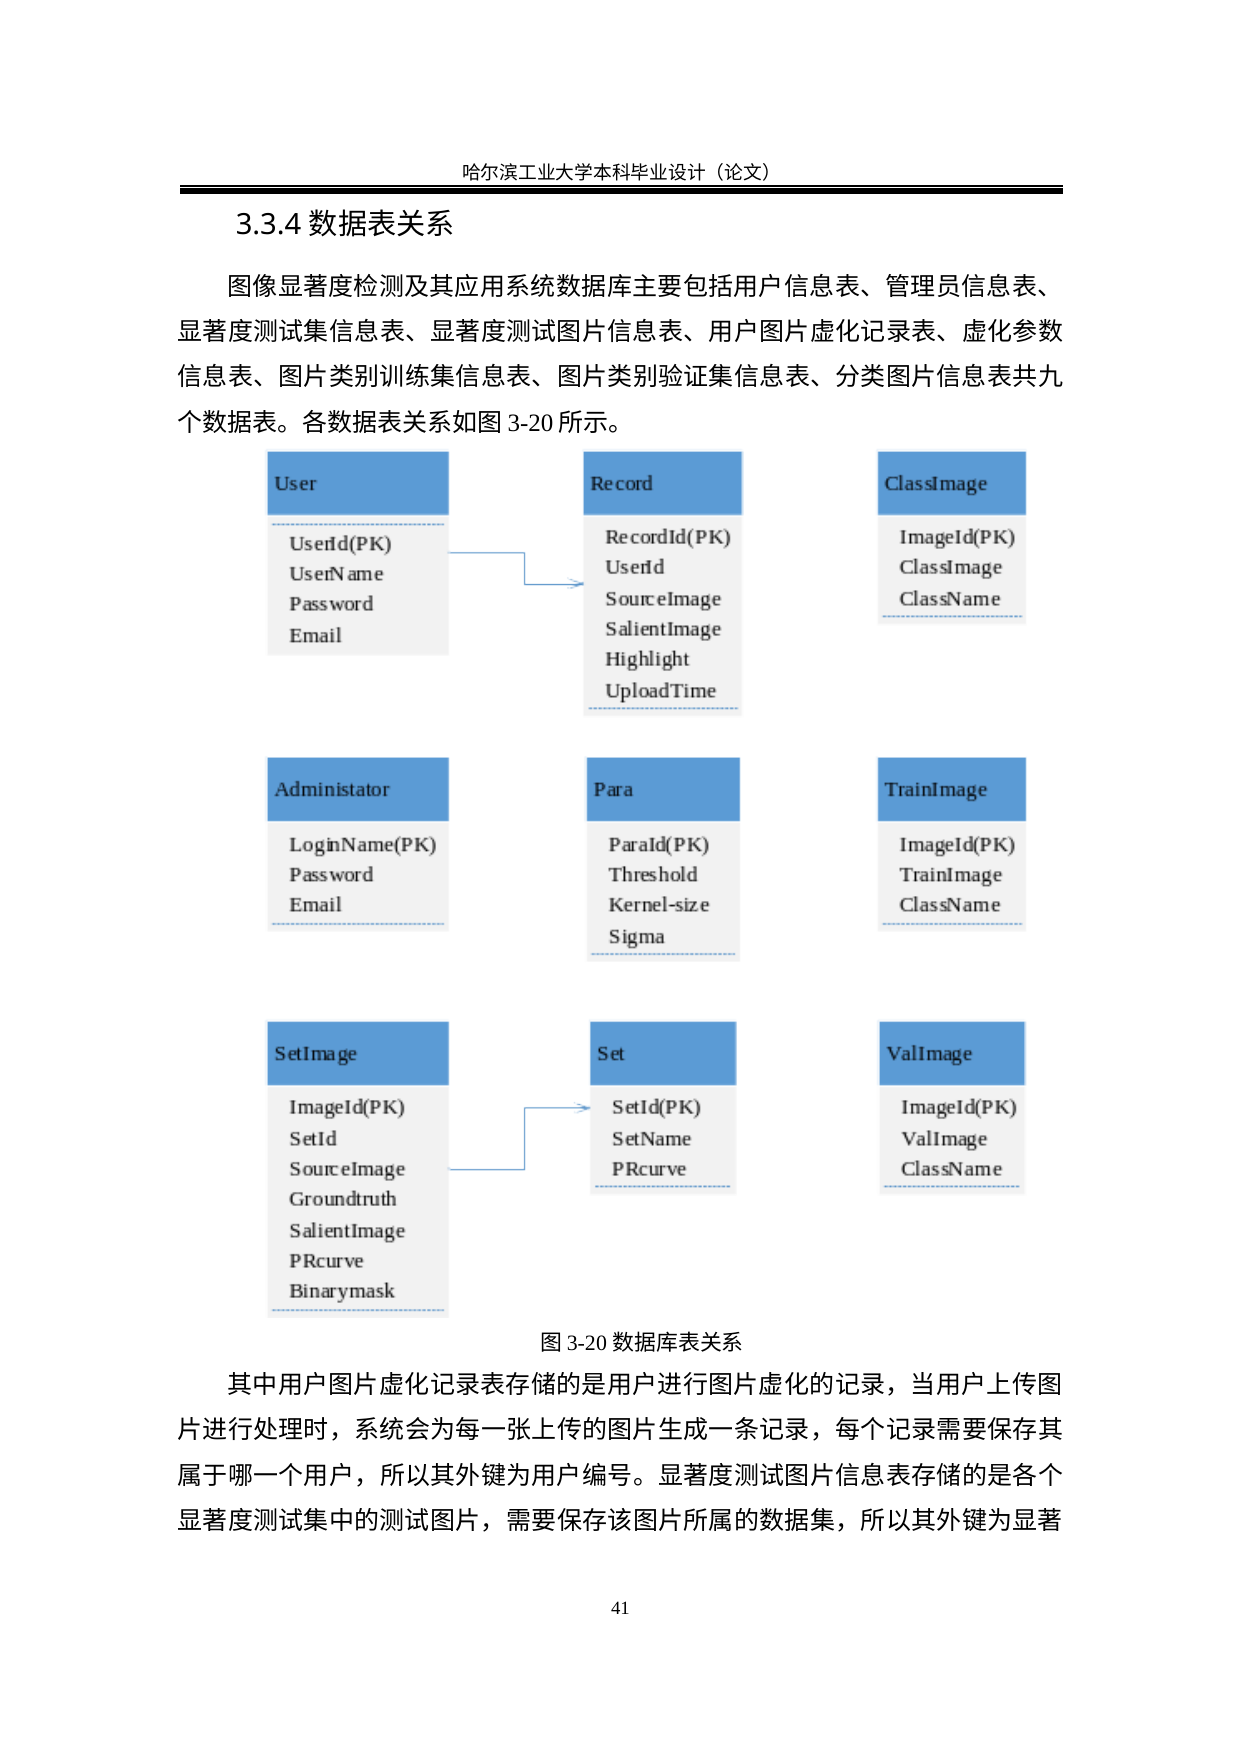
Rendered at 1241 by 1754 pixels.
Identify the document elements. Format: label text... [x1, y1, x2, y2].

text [177, 1364, 1063, 1537]
subtitle 3.3.4 数据表关系 [177, 201, 1063, 243]
text 图3-20 数据库表关系 [177, 1325, 1063, 1357]
text 图像显著度检测及其应用系统数据库主要包括用户信息表、管理员信息表、显著度测试集信息表、显著度测试图片信息表、用户图片虚化记录表、虚化参数信息表、图片类别训练集信息表、图片类别验证集信息表、分类图片信息表共九个数据表。各数据表关系如图3-20所示。 [177, 266, 1063, 438]
